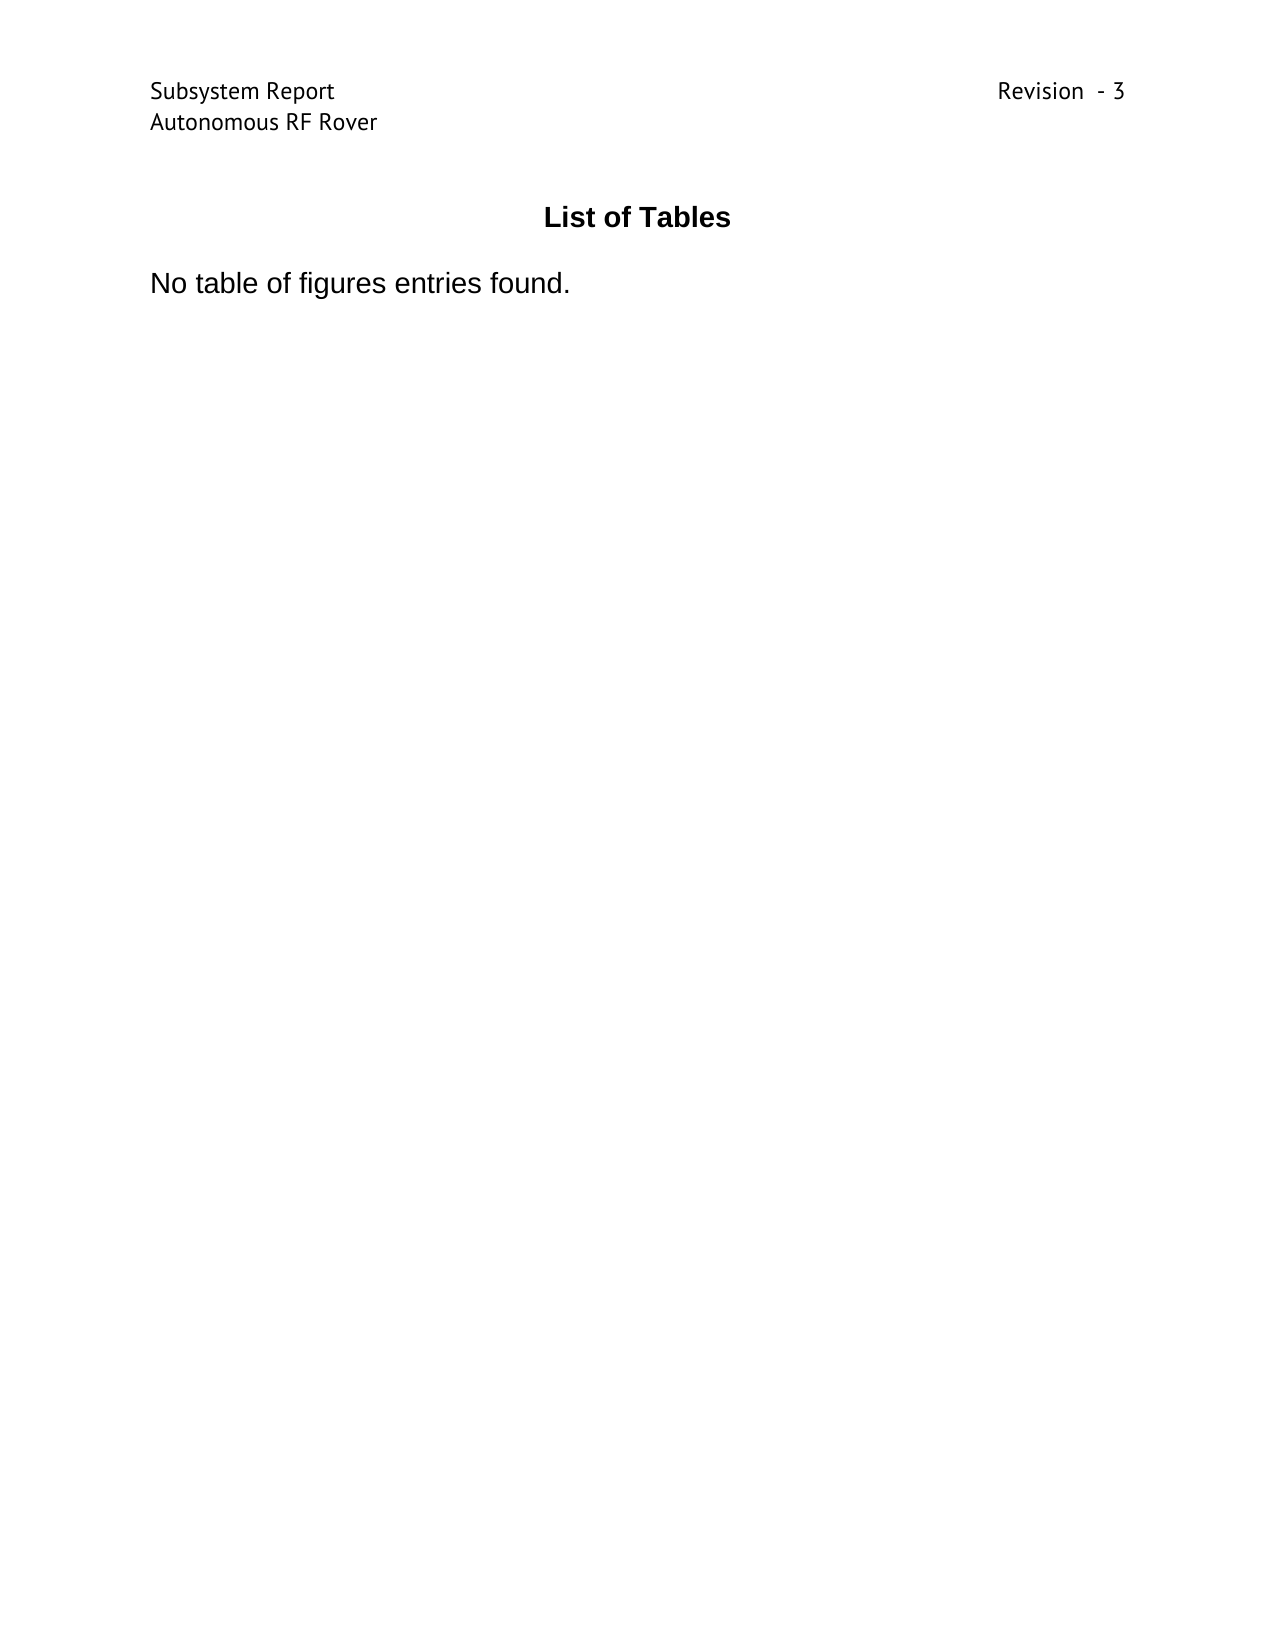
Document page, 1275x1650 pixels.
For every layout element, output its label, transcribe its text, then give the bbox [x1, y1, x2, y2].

text List of Tables [150, 200, 1125, 233]
